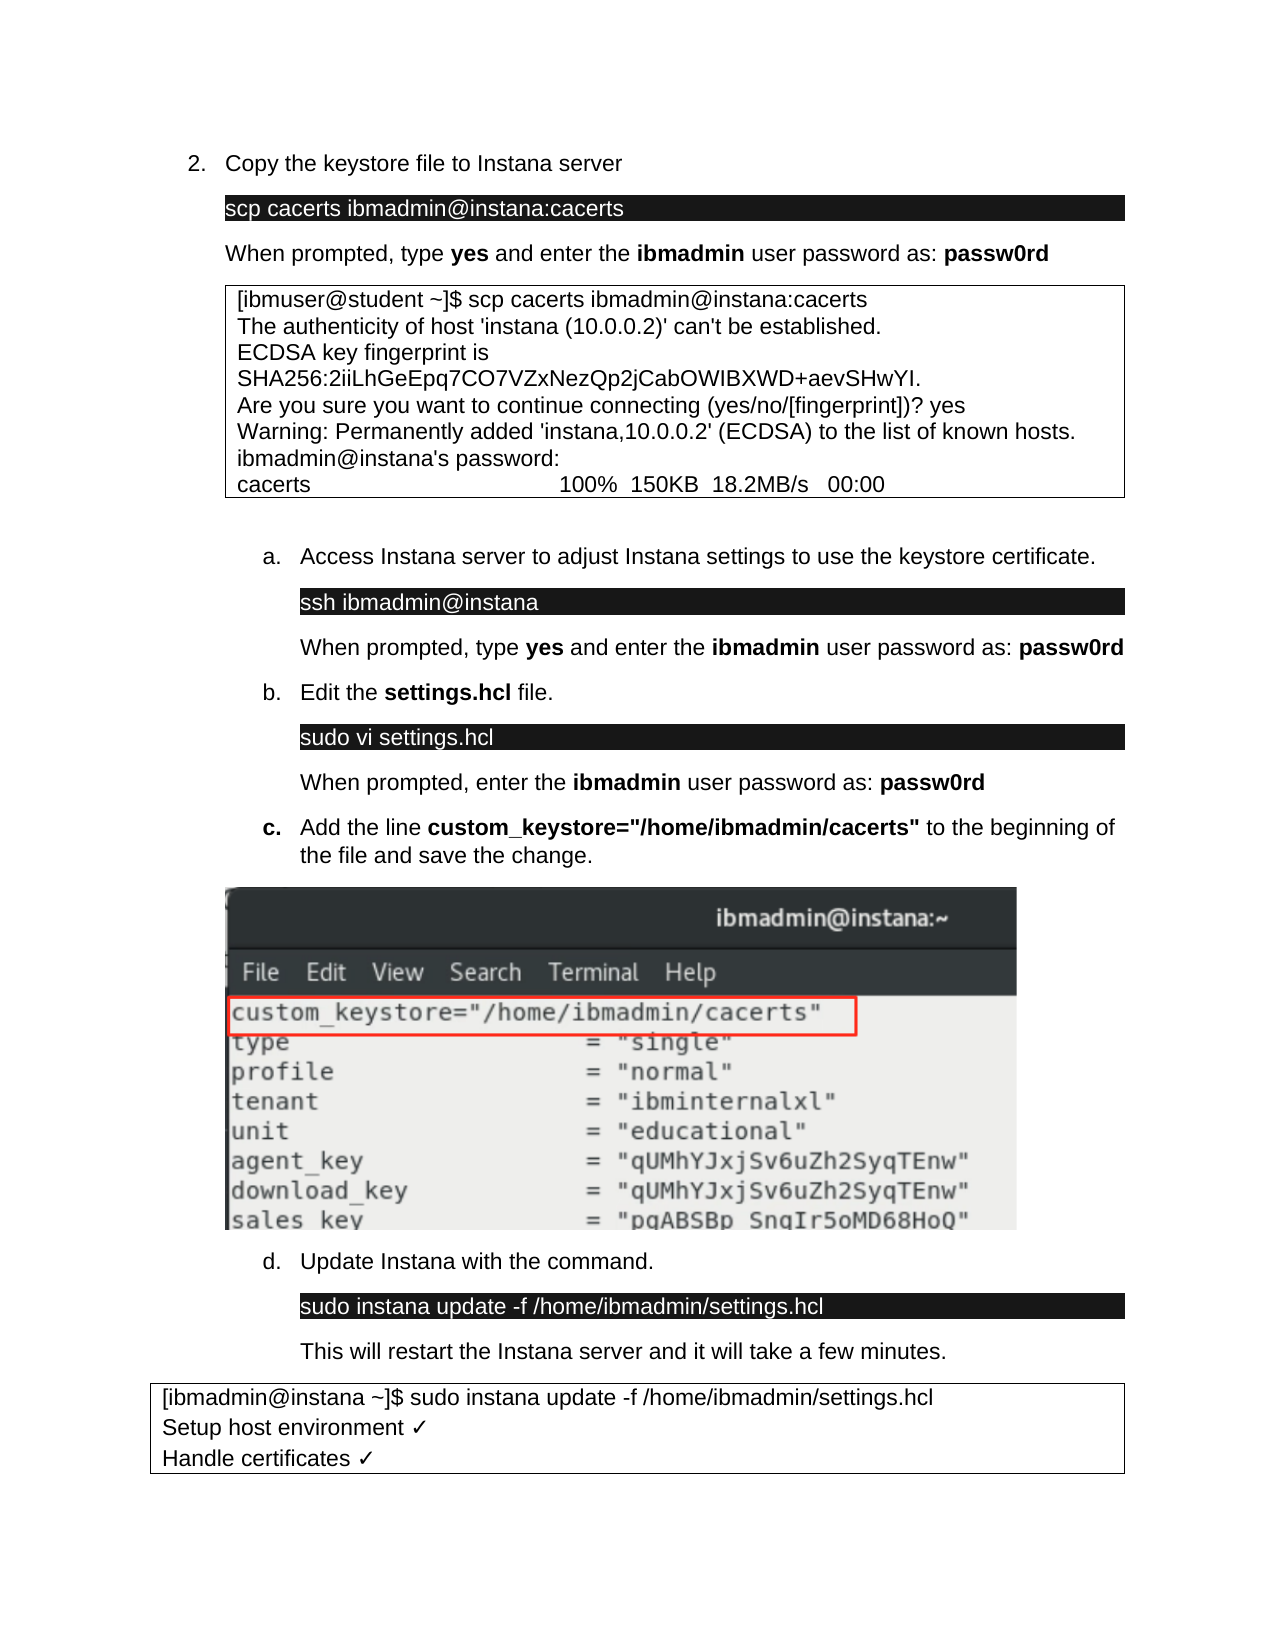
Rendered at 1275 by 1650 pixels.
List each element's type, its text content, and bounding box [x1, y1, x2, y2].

list Add the line custom_keystore="/home/ibmadmin/cacerts" to the beginning of the file and save the change. [262, 814, 1125, 869]
picture [225, 887, 1017, 1230]
text When prompted, enter the ibmadmin user password as: passw0rd [300, 769, 1125, 795]
text When prompted, type yes and enter the ibmadmin user password as: passw0rd [225, 240, 1125, 267]
list Edit the settings.hcl file. [262, 679, 1125, 705]
text ssh ibmadmin@instana [300, 588, 1125, 615]
list Update Instana with the command. [262, 1248, 1125, 1274]
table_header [151, 1384, 1124, 1473]
text When prompted, type yes and enter the ibmadmin user password as: passw0rd [300, 633, 1125, 660]
list Copy the keystore file to Instana server [187, 150, 1125, 176]
text This will restart the Instana server and it will take a few minutes. [225, 1338, 1125, 1364]
list Access Instana server to adjust Instana settings to use the keystore certificate. [262, 543, 1125, 570]
table_header [ibmuser@student ~]$ scp cacerts ibmadmin@instana:cacerts The authenticity of host 'instana (10.0.0.2)' can't be established. ECDSA key fingerprint is SHA256:2iiLhGeEpq7CO7VZxNezQp2jCabOWIBXWD+aevSHwYI. Are you sure you want to continue connecting (yes/no/[fingerprint])? yes Warning: Permanently added 'instana,10.0.0.2' (ECDSA) to the list of known hosts. ibmadmin@instana's password: cacerts 100% 150KB 18.2MB/s 00:00 [226, 286, 1124, 497]
text sudo instana update -f /home/ibmadmin/settings.hcl [300, 1293, 1125, 1319]
text sudo vi settings.hcl [300, 724, 1125, 750]
text scp cacerts ibmadmin@instana:cacerts [225, 195, 1125, 221]
